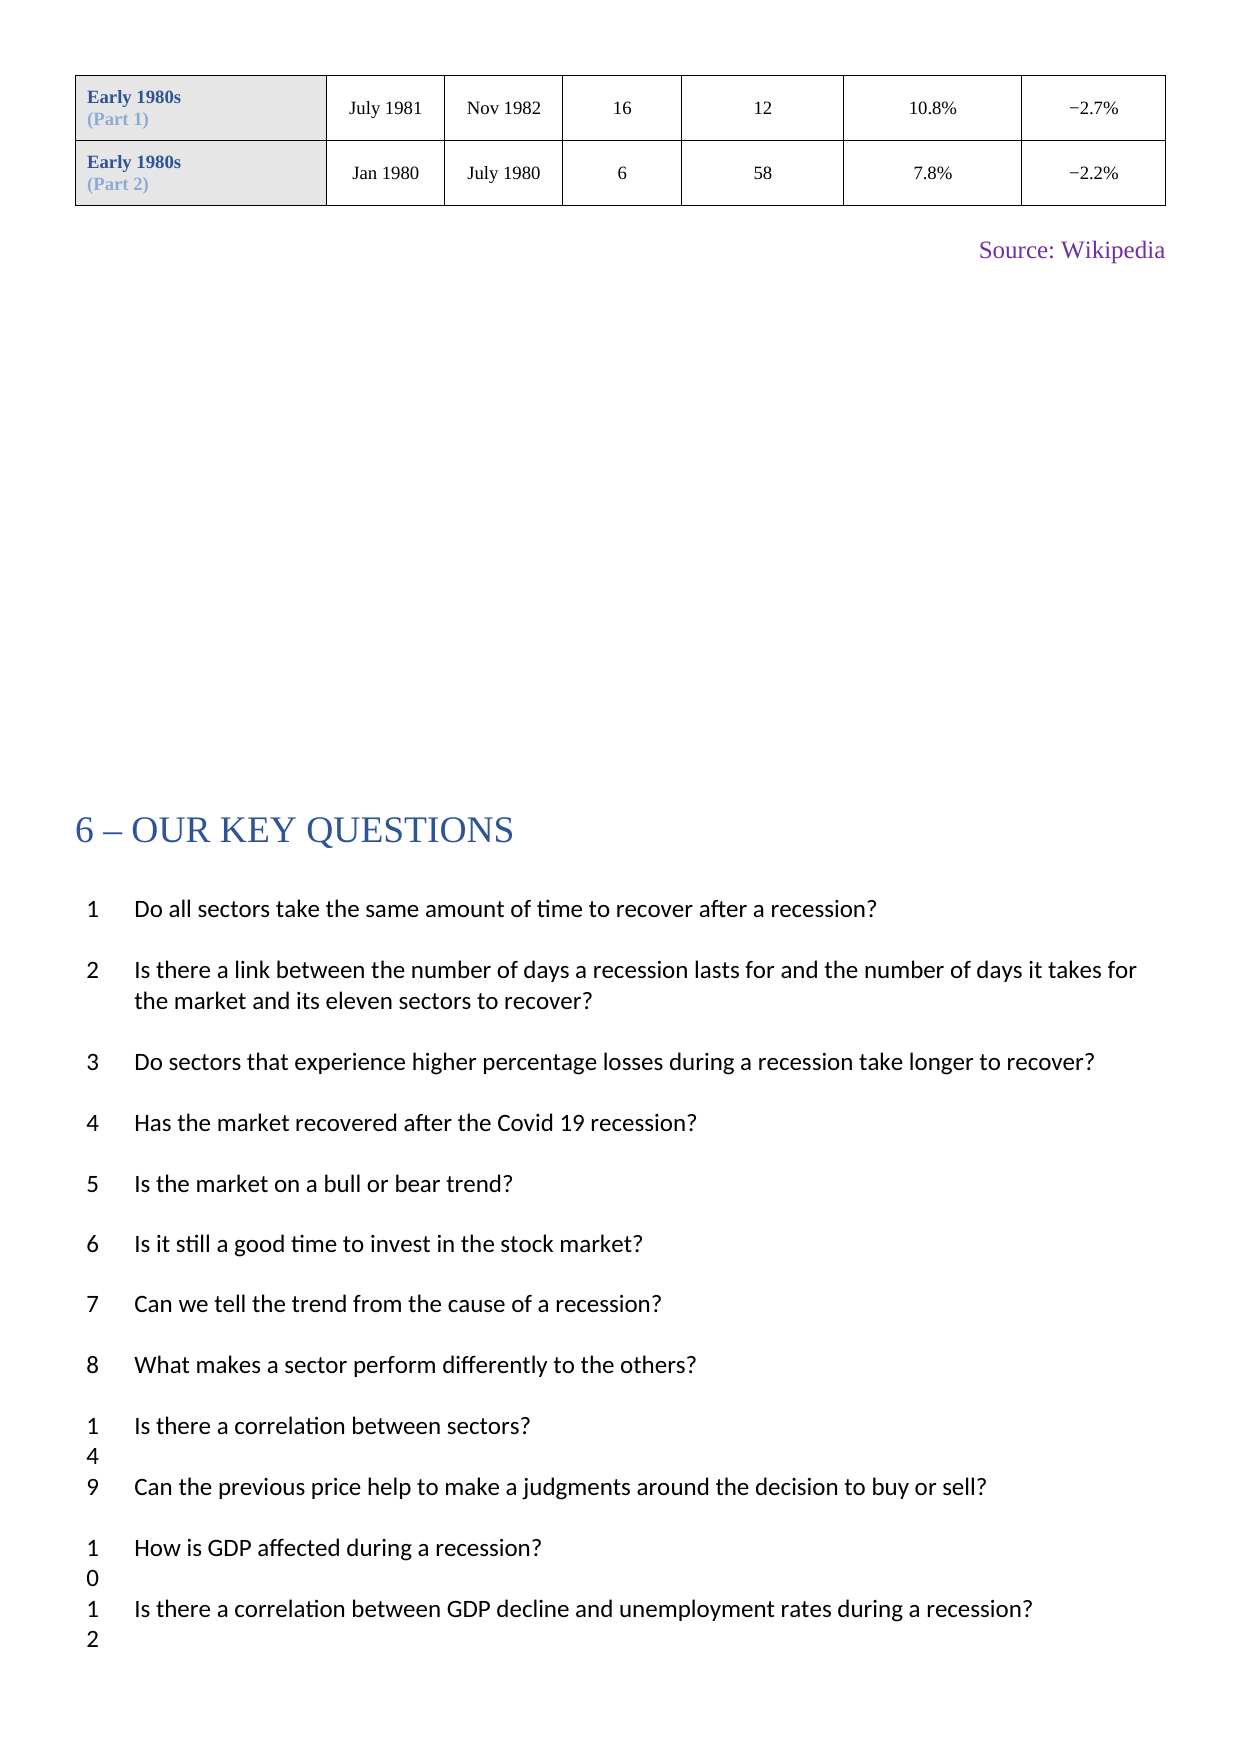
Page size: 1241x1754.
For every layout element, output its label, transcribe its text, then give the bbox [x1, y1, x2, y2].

table_cell Early 1980s (Part 2) [76, 141, 326, 205]
table_cell −2.2% [1022, 141, 1165, 205]
table_cell 14 [75, 1410, 123, 1471]
table_cell Is there a correlation between sectors? [123, 1410, 1163, 1471]
text 6 – OUR KEY QUESTIONS [75, 807, 1165, 851]
table_cell 16 [563, 76, 681, 140]
table_cell What makes a sector perform differently to the others? [123, 1349, 1163, 1410]
table_cell 9 [75, 1471, 123, 1532]
table_cell July 1981 [327, 76, 444, 140]
table_cell Do sectors that experience higher percentage losses during a recession take longer to recover? [123, 1046, 1163, 1107]
table_cell Can the previous price help to make a judgments around the decision to buy or sell? [123, 1471, 1163, 1532]
table_cell Early 1980s (Part 1) [76, 76, 326, 140]
table_cell Nov 1982 [445, 76, 562, 140]
table_cell Jan 1980 [327, 141, 444, 205]
table_cell 12 [75, 1593, 123, 1654]
table_header 1 [75, 894, 123, 955]
table_cell 5 [75, 1168, 123, 1228]
table_cell 3 [75, 1046, 123, 1107]
table_cell 4 [75, 1107, 123, 1168]
table_cell −2.7% [1022, 76, 1165, 140]
table_cell Is there a correlation between GDP decline and unemployment rates during a recession? [123, 1593, 1163, 1654]
text Source: Wikipedia [75, 235, 1165, 263]
table_header Do all sectors take the same amount of time to recover after a recession? [123, 894, 1163, 955]
table_cell July 1980 [445, 141, 562, 205]
table_cell 2 [75, 955, 123, 1046]
table_cell Is it still a good time to invest in the stock market? [123, 1228, 1163, 1288]
table_cell 6 [563, 141, 681, 205]
table_cell 7 [75, 1288, 123, 1349]
table_cell 58 [682, 141, 843, 205]
table_cell Can we tell the trend from the cause of a recession? [123, 1288, 1163, 1349]
table_cell 6 [75, 1228, 123, 1288]
table_cell How is GDP affected during a recession? [123, 1532, 1163, 1593]
table_cell Is there a link between the number of days a recession lasts for and the number of days it takes for the market and its eleven sectors to recover? [123, 955, 1163, 1046]
table_cell 10 [75, 1532, 123, 1593]
table_cell 7.8% [844, 141, 1021, 205]
table_cell 8 [75, 1349, 123, 1410]
table_cell 10.8% [844, 76, 1021, 140]
table_cell Has the market recovered after the Covid 19 recession? [123, 1107, 1163, 1168]
table_cell 12 [682, 76, 843, 140]
table_cell Is the market on a bull or bear trend? [123, 1168, 1163, 1228]
